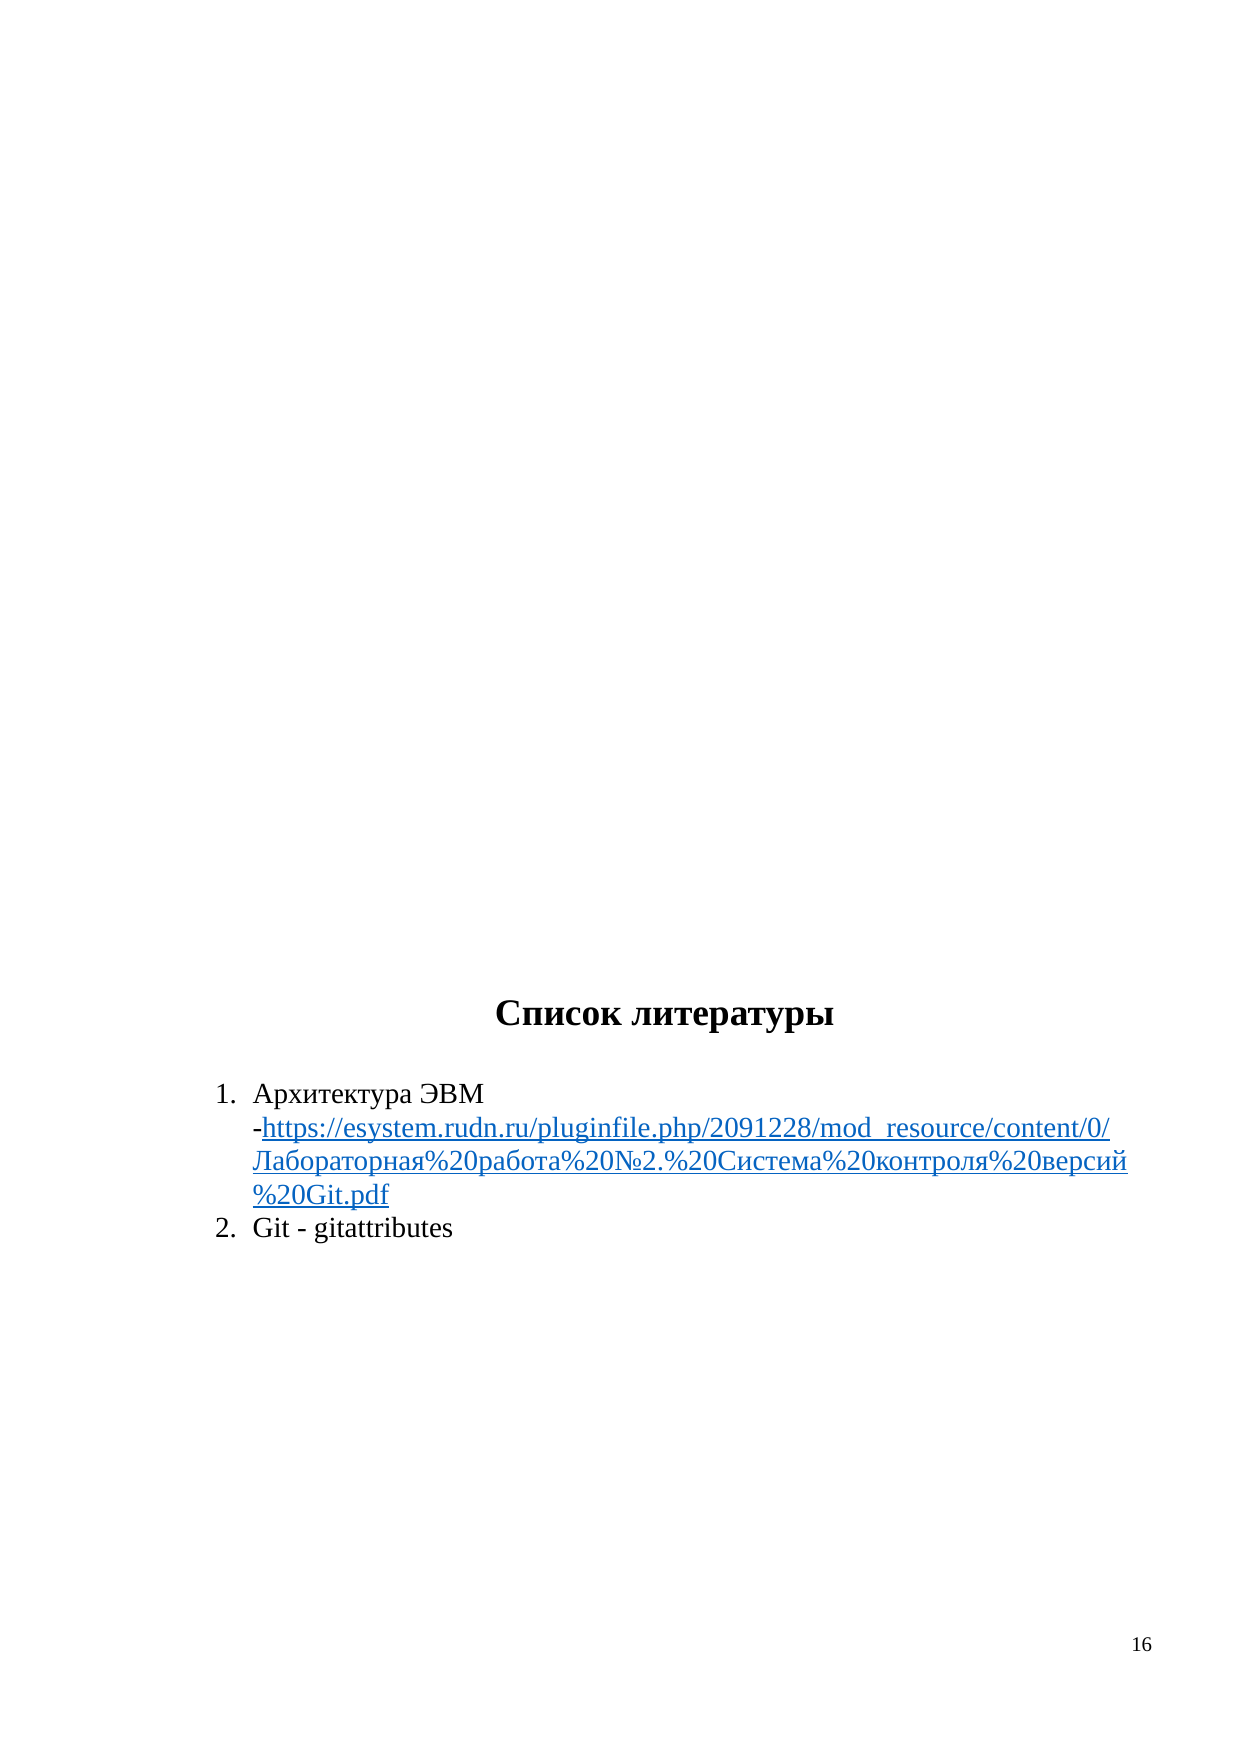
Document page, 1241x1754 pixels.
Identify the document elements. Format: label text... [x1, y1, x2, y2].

list Git - gitattributes [215, 1211, 1152, 1244]
text Список литературы [177, 990, 1152, 1033]
list Архитектура ЭВМ -https://esystem.rudn.ru/pluginfile.php/2091228/mod_resource/content/0/Лабораторная%20работа%20№2.%20Система%20контроля%20версий%20Git.pdf [215, 1076, 1152, 1211]
